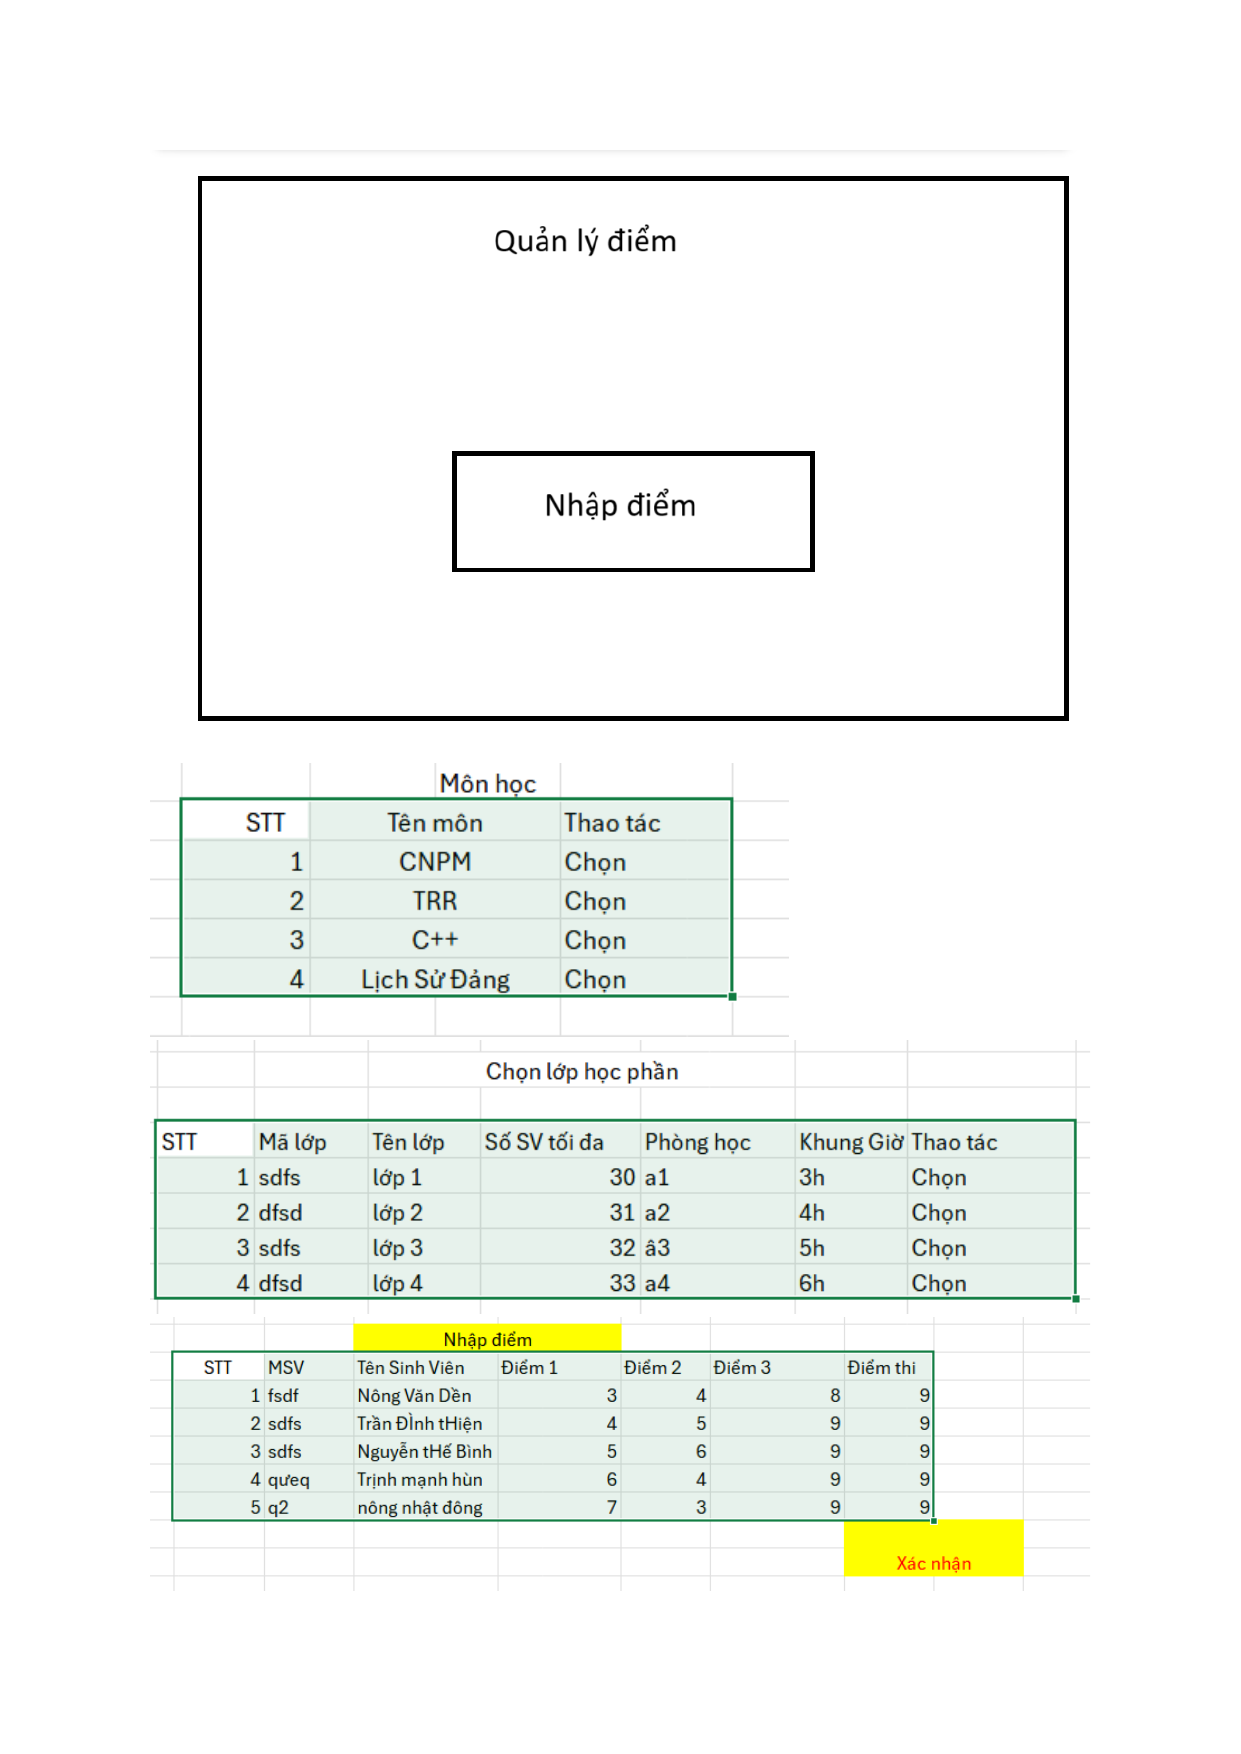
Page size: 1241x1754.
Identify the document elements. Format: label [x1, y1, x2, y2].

picture [150, 1040, 1091, 1314]
picture [150, 763, 789, 1037]
picture [150, 1317, 1091, 1591]
picture [150, 150, 1091, 730]
